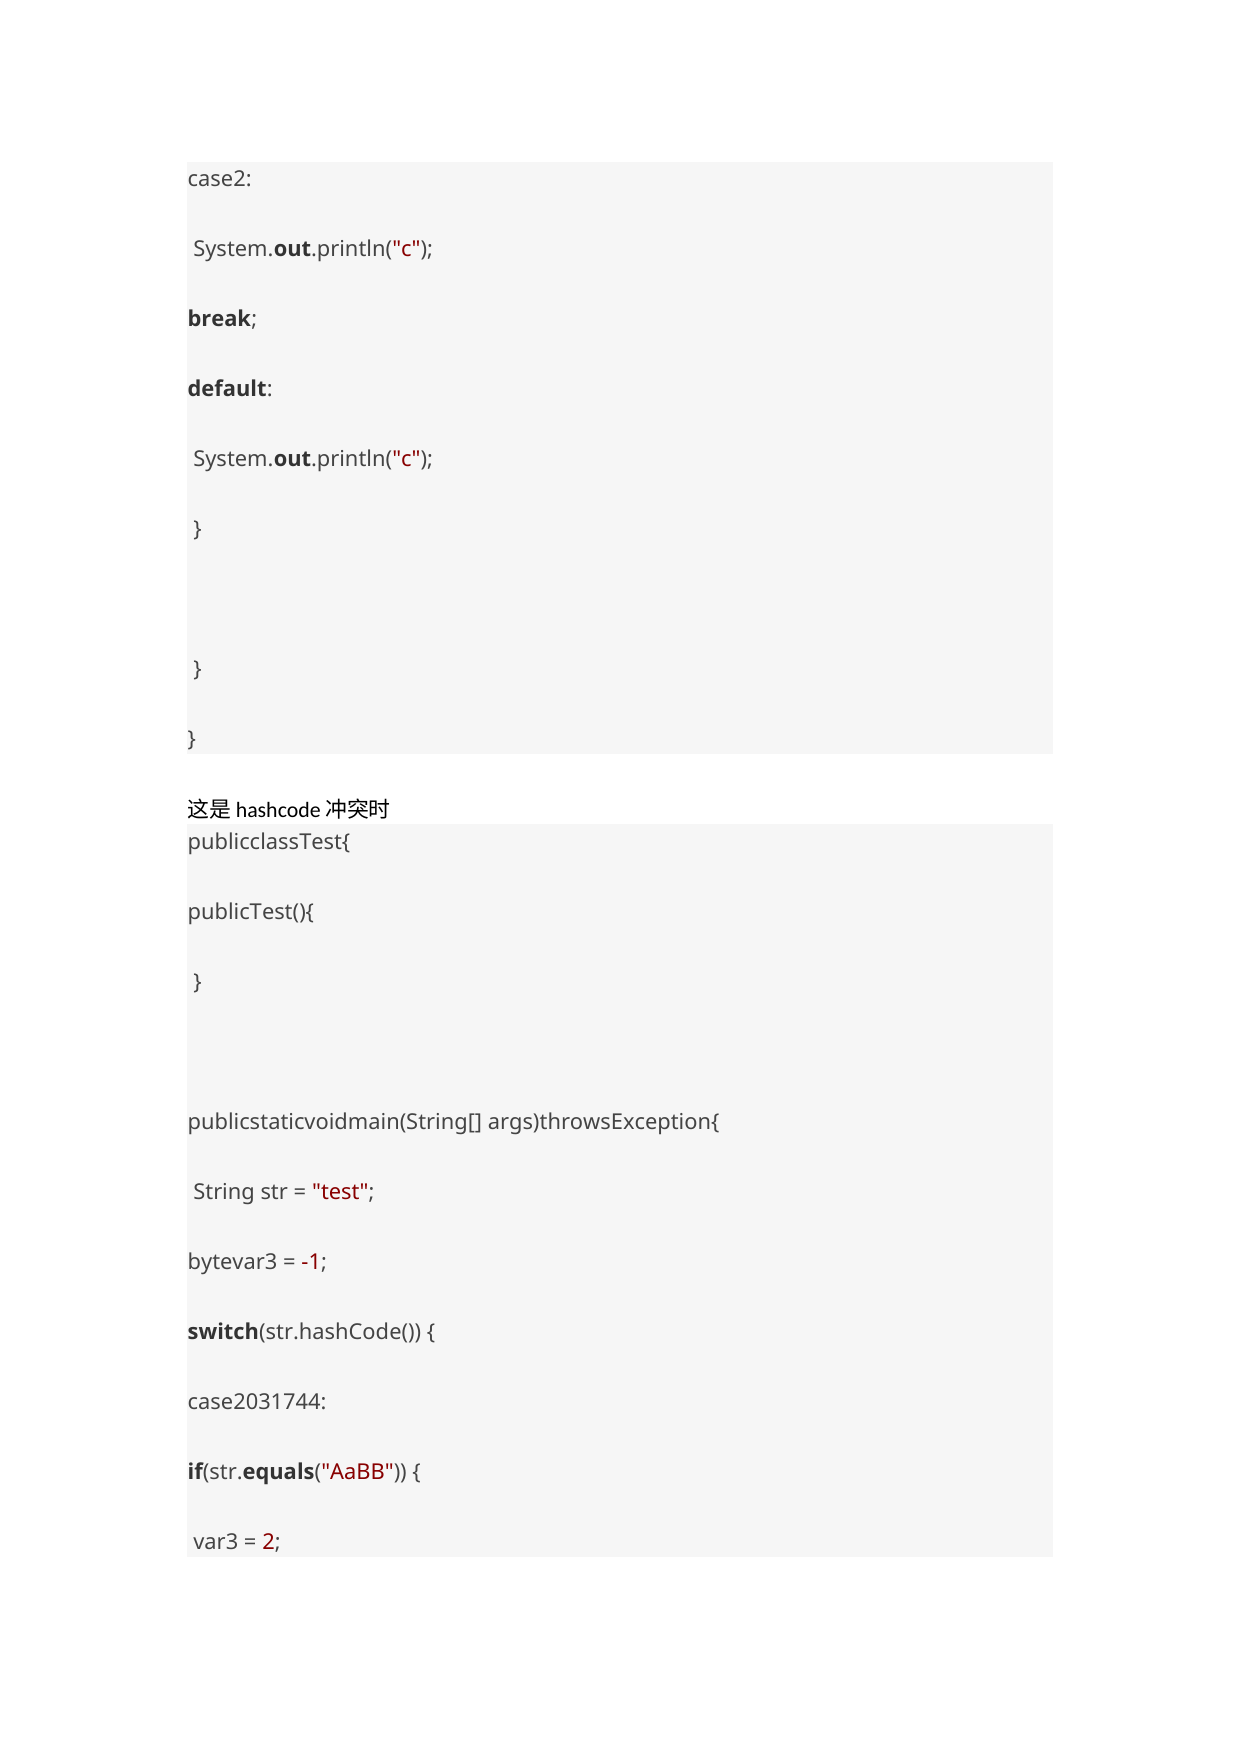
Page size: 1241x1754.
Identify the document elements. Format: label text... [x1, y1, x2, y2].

text default: [187, 372, 1053, 404]
text break; [187, 302, 1053, 334]
text publicclassTest{ [187, 824, 1053, 857]
text case2: [187, 162, 1053, 194]
text } [187, 652, 1053, 684]
text System.out.println("c"); [187, 232, 1053, 264]
text switch(str.hashCode()) { [187, 1314, 1053, 1347]
text publicstaticvoidmain(String[] args)throwsException{ [187, 1104, 1053, 1137]
text case2031744: [187, 1384, 1053, 1417]
text if(str.equals("AaBB")) { [187, 1454, 1053, 1487]
text System.out.println("c"); [187, 442, 1053, 474]
text bytevar3 = -1; [187, 1244, 1053, 1277]
text } [187, 722, 1053, 754]
text var3 = 2; [187, 1524, 1053, 1557]
text 这是hashcode冲突时 [187, 792, 1053, 824]
text String str = "test"; [187, 1174, 1053, 1207]
text publicTest(){ [187, 894, 1053, 927]
text } [187, 512, 1053, 544]
text } [187, 964, 1053, 997]
